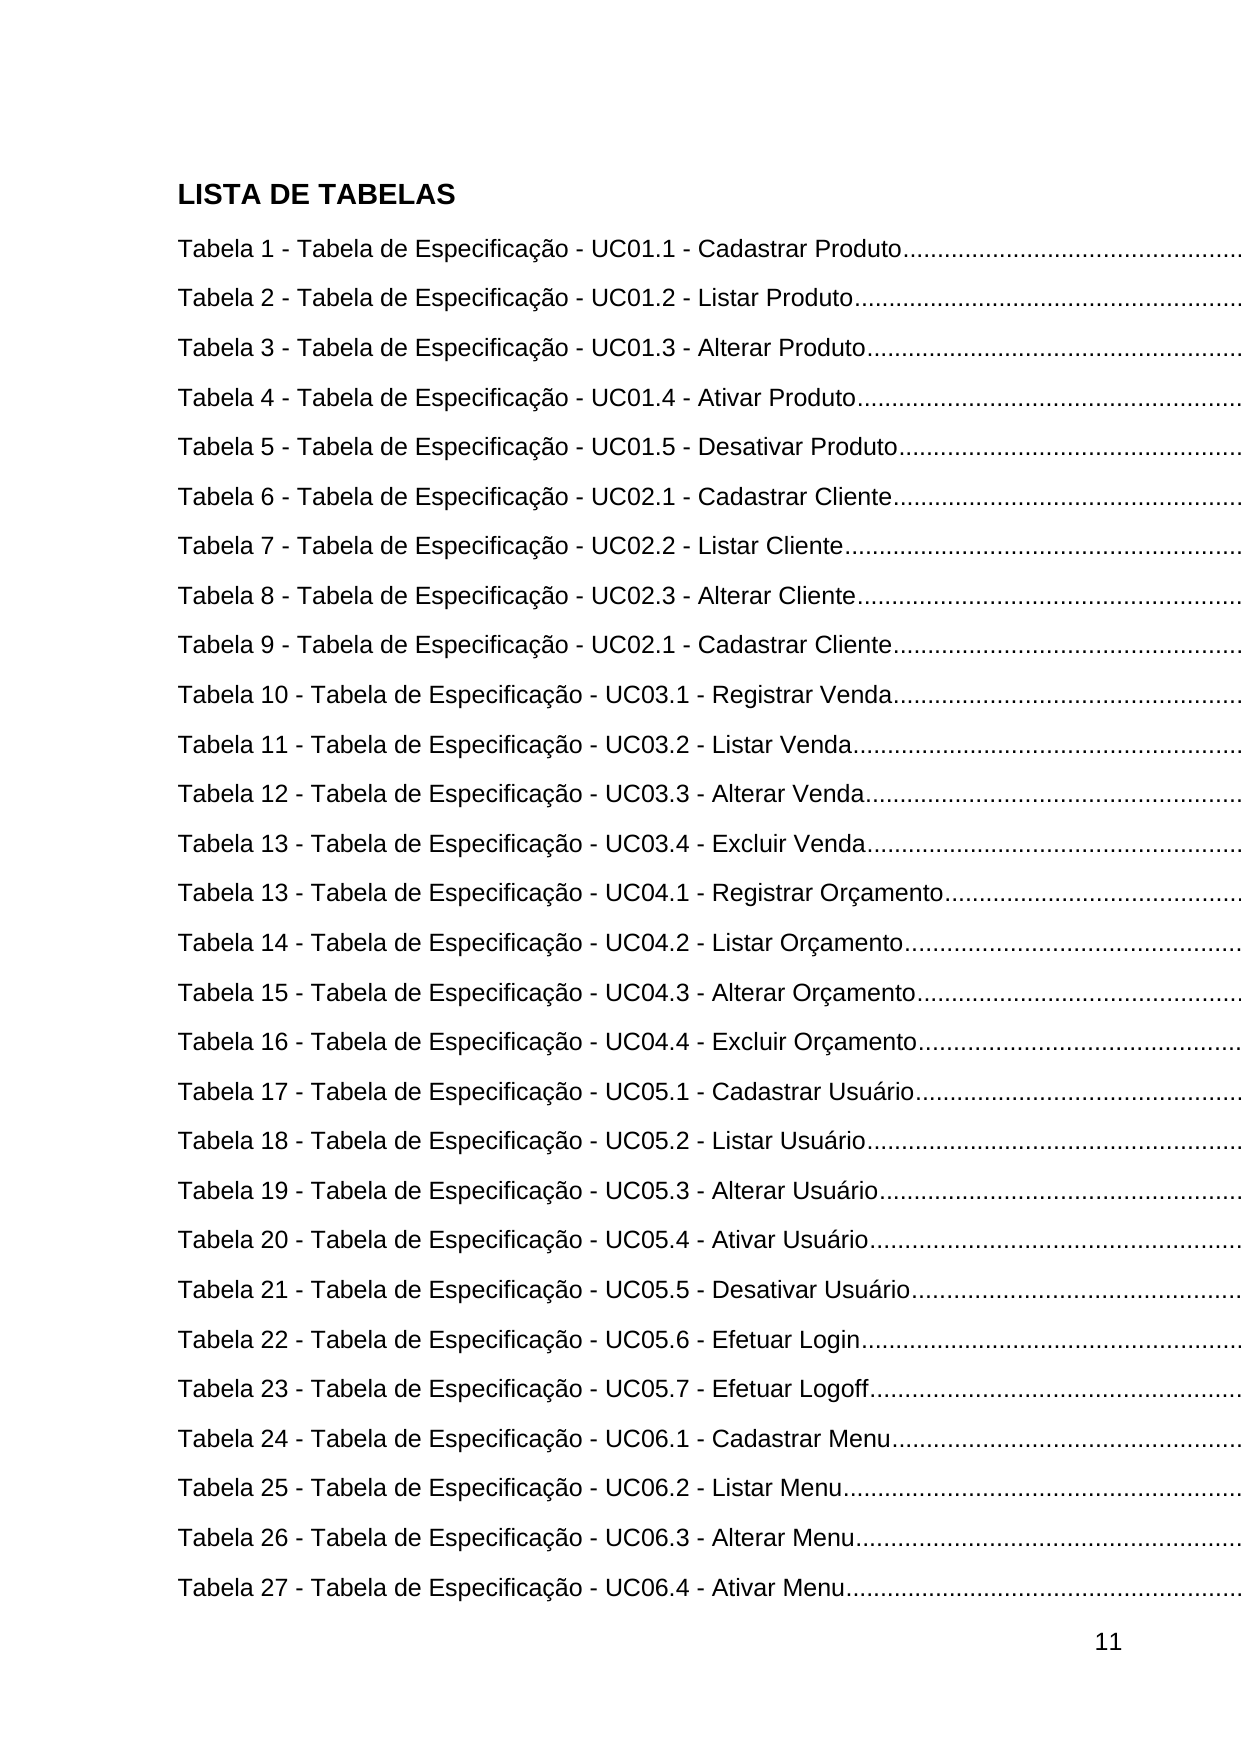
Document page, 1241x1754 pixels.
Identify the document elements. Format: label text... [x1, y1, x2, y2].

text LISTA DE TABELAS [177, 177, 1122, 211]
